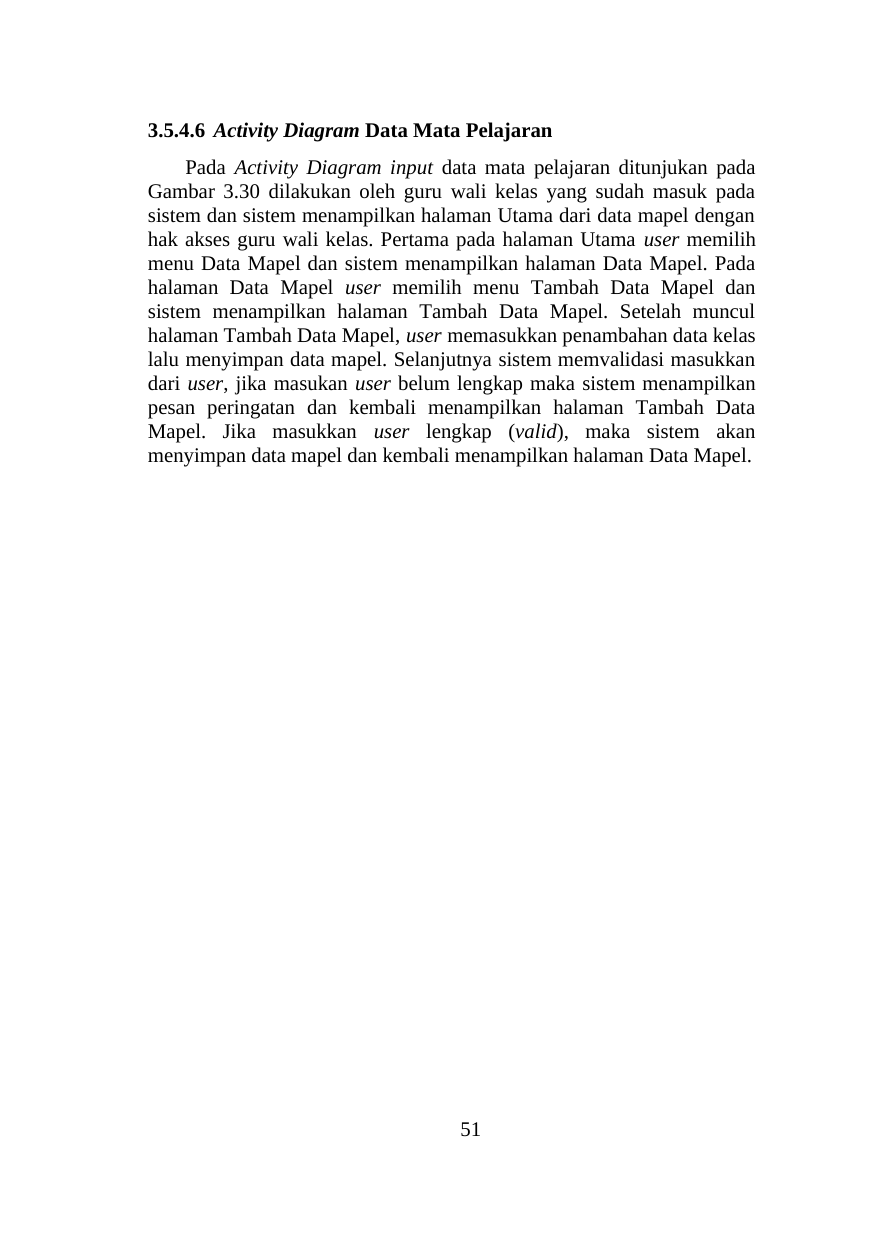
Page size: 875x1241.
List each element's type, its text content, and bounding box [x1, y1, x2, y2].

subtitle Activity Diagram Data Mata Pelajaran [148, 118, 756, 142]
